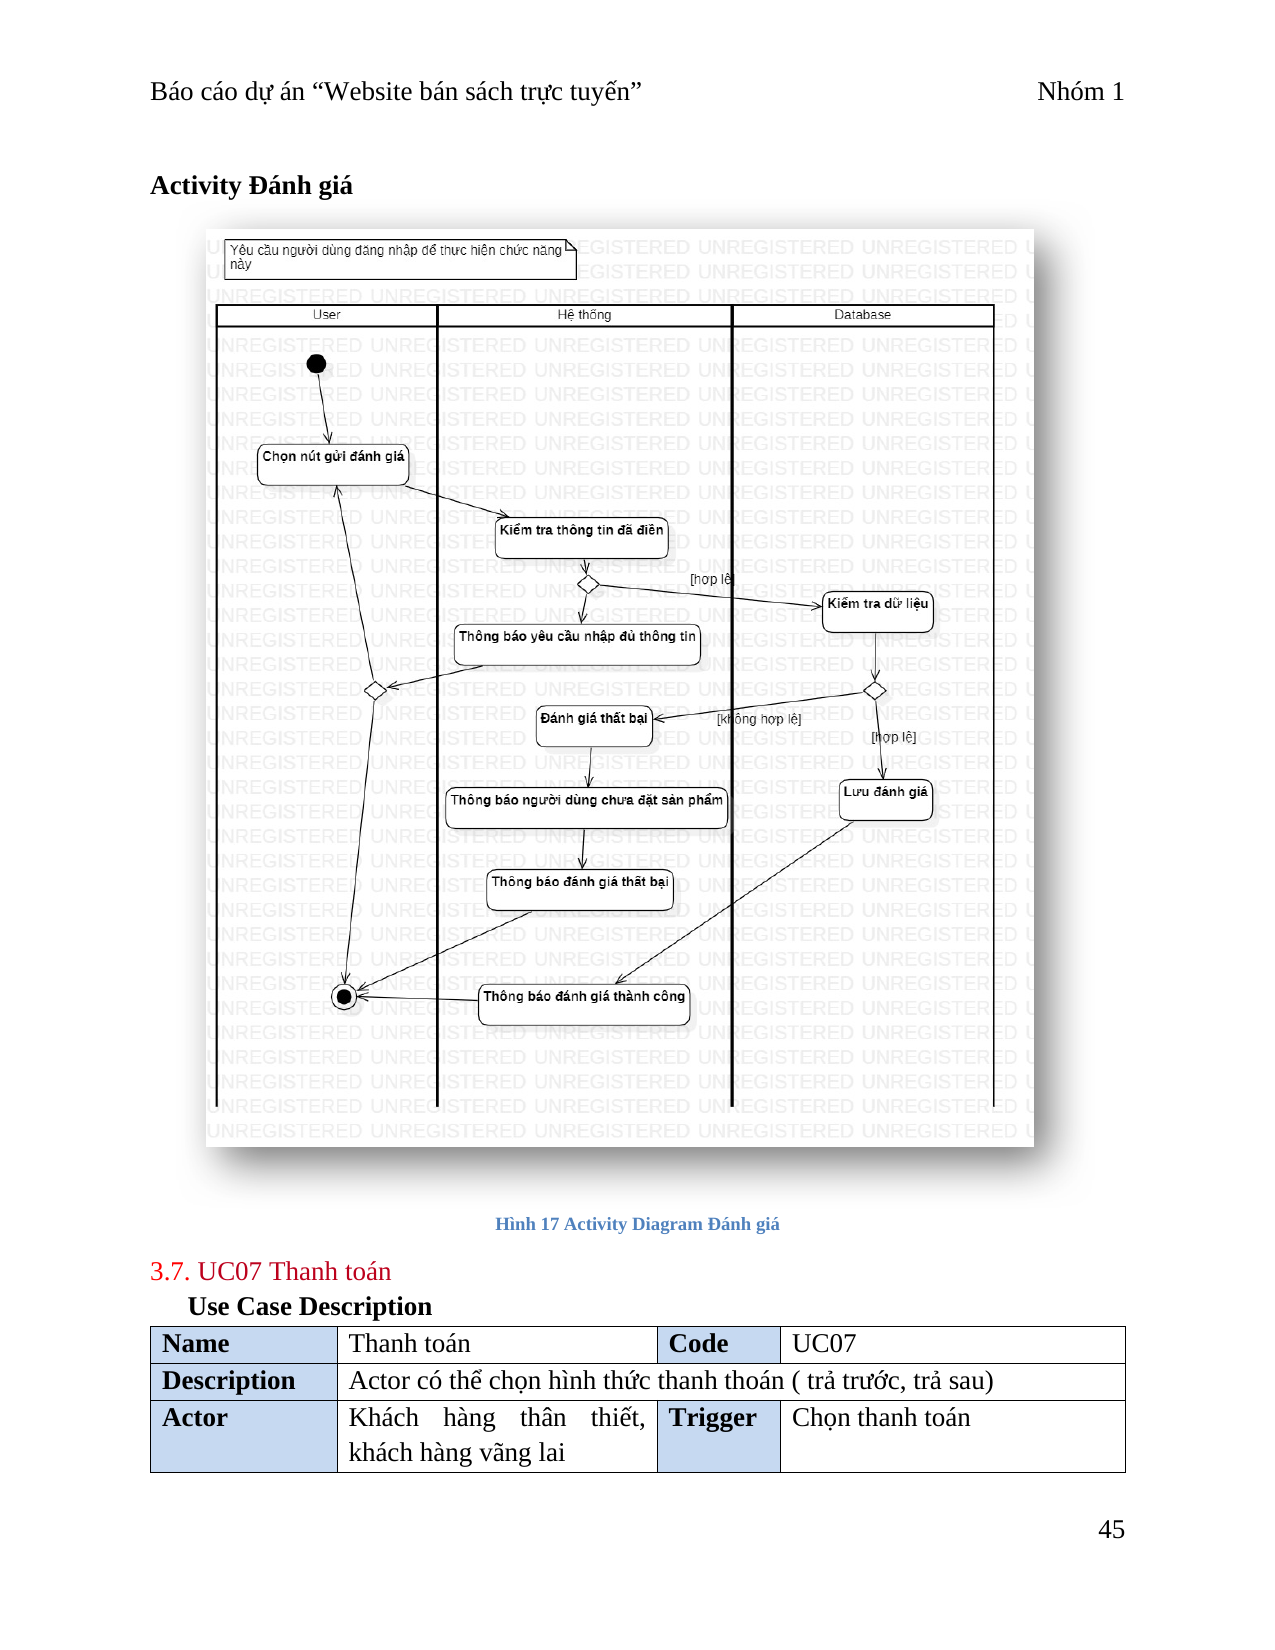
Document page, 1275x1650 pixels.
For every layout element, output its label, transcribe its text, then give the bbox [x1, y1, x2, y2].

table_cell Khách hàng thân thiết, khách hàng vãng lai [338, 1401, 657, 1472]
table_header Thanh toán [338, 1327, 657, 1363]
text Activity Đánh giá [150, 169, 1125, 200]
table_cell Description [151, 1364, 337, 1400]
table_header Name [151, 1327, 337, 1363]
table_header Code [658, 1327, 780, 1363]
table_cell Actor [151, 1401, 337, 1472]
table_cell Actor có thể chọn hình thức thanh thoán ( trả trước, trả sau) [338, 1364, 1125, 1400]
picture [206, 229, 1034, 1147]
list Use Case Description [187, 1291, 1125, 1322]
table_cell Trigger [658, 1401, 780, 1472]
table_cell Chọn thanh toán [781, 1401, 1125, 1472]
table_header UC07 [781, 1327, 1125, 1363]
subtitle UC07 Thanh toán [150, 1255, 1125, 1286]
